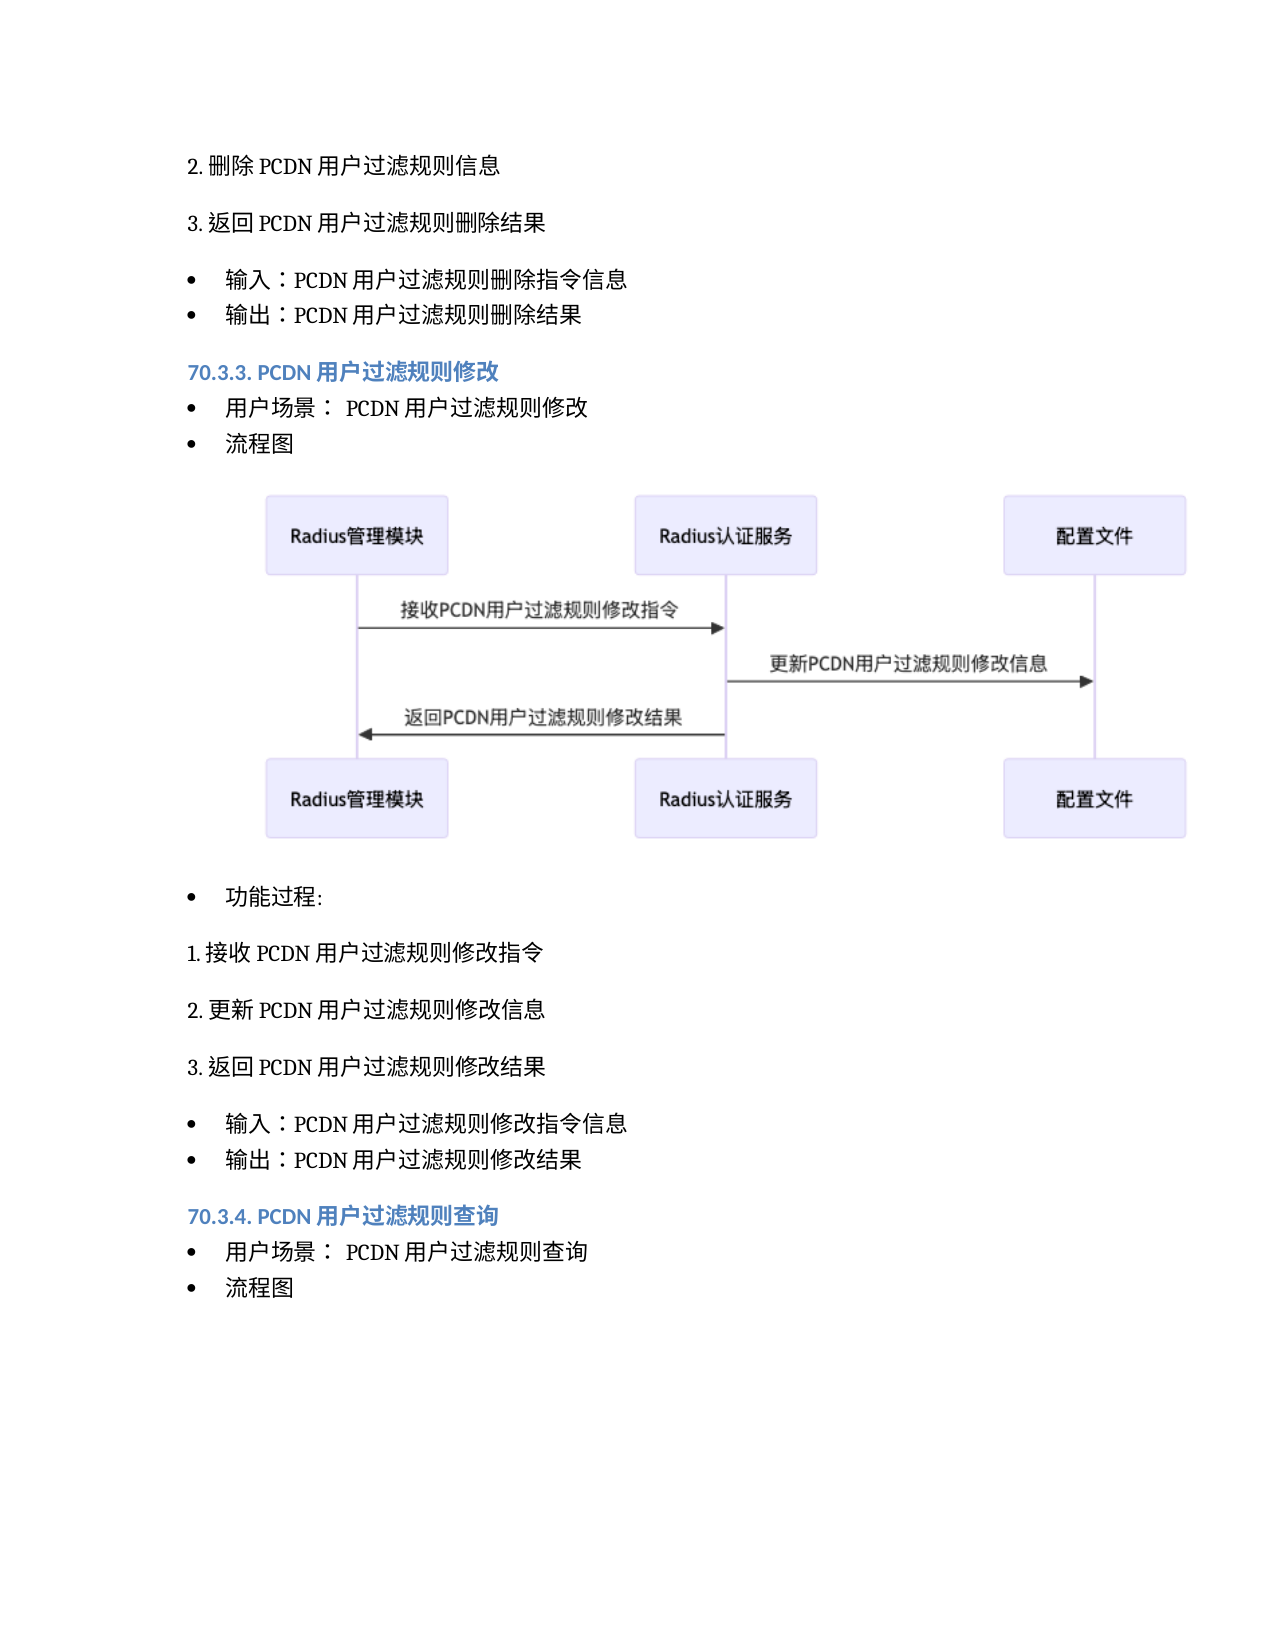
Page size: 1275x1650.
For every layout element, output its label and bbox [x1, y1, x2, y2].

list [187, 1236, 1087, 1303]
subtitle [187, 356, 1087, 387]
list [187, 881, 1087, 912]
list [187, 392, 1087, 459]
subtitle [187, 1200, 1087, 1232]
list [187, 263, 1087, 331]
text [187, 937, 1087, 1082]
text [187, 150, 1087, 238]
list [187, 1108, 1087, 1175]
picture [206, 485, 1257, 856]
